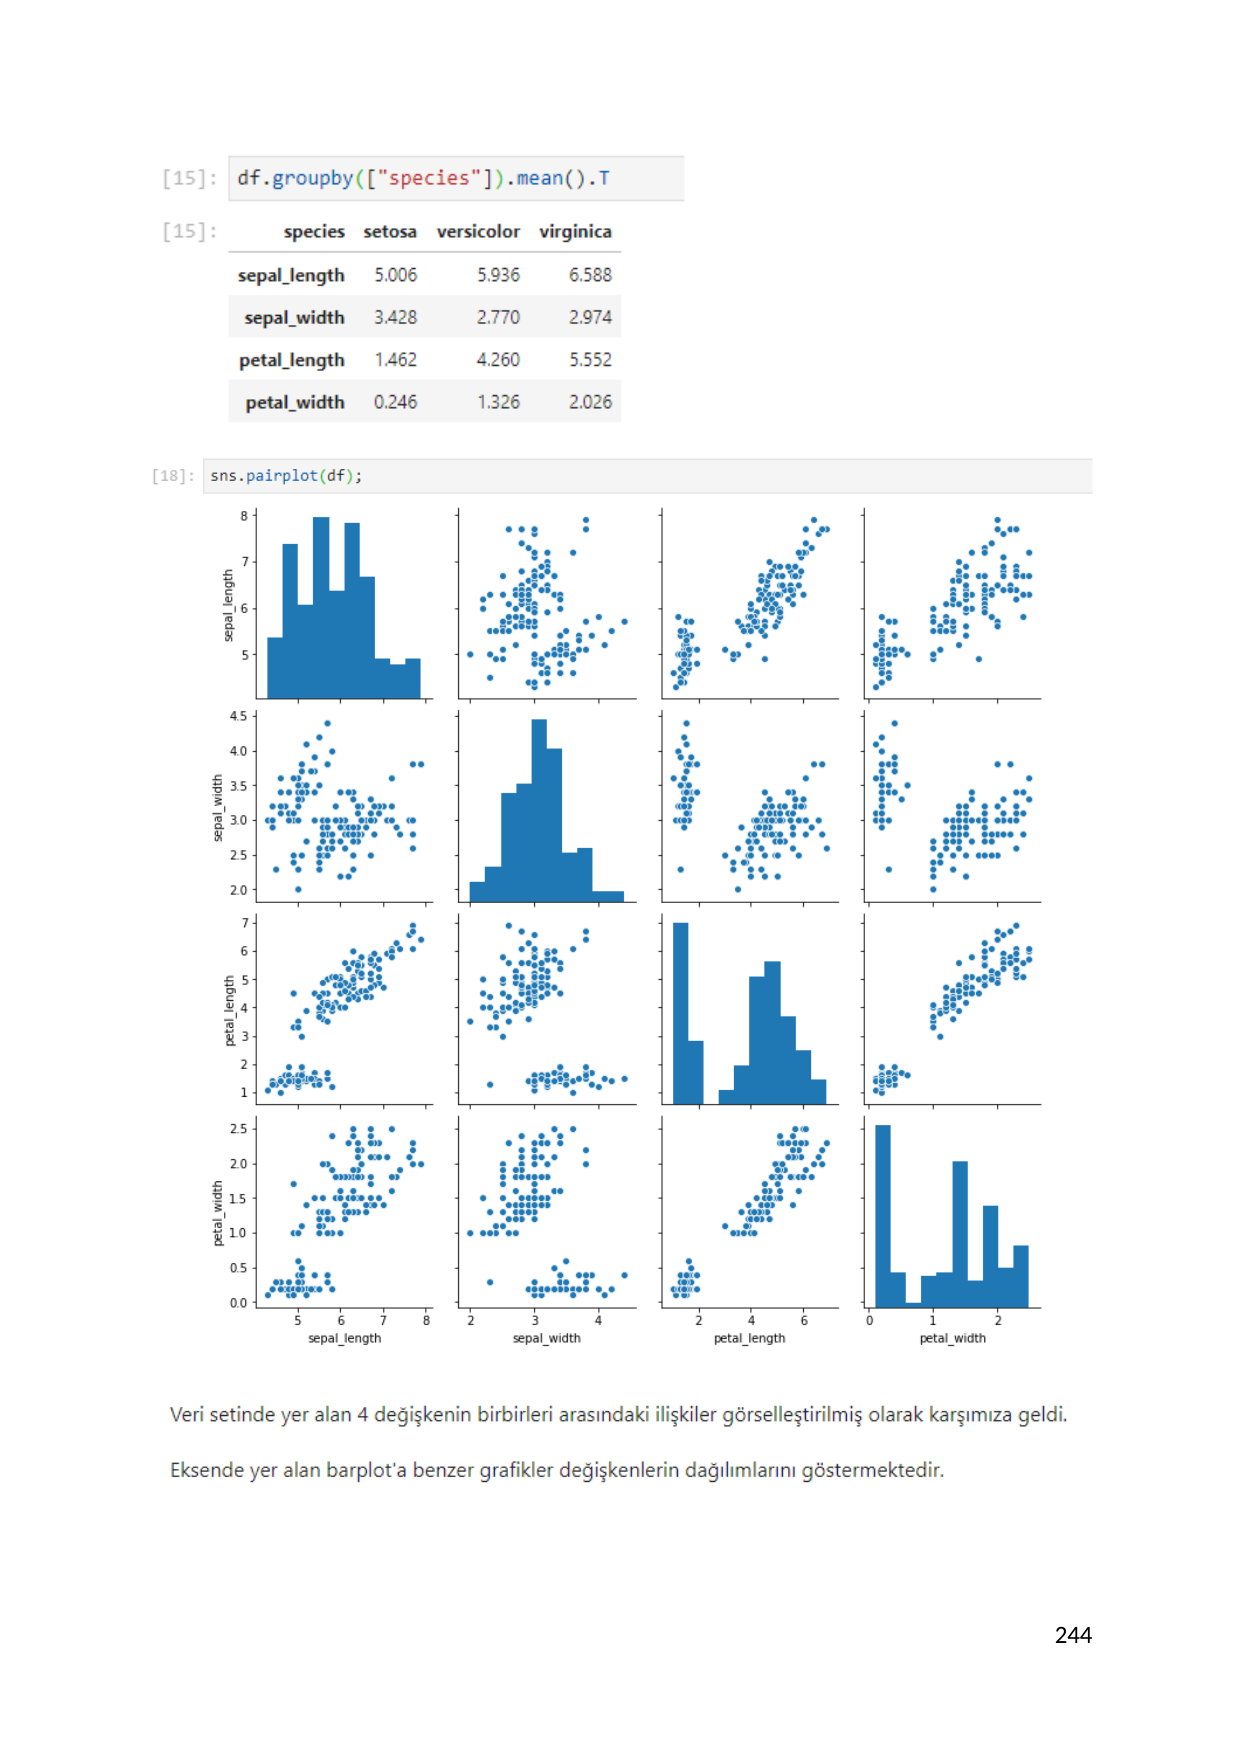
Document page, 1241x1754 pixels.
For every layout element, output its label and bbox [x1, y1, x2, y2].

picture [147, 454, 1093, 1366]
picture [147, 147, 685, 436]
picture [147, 1384, 1093, 1490]
